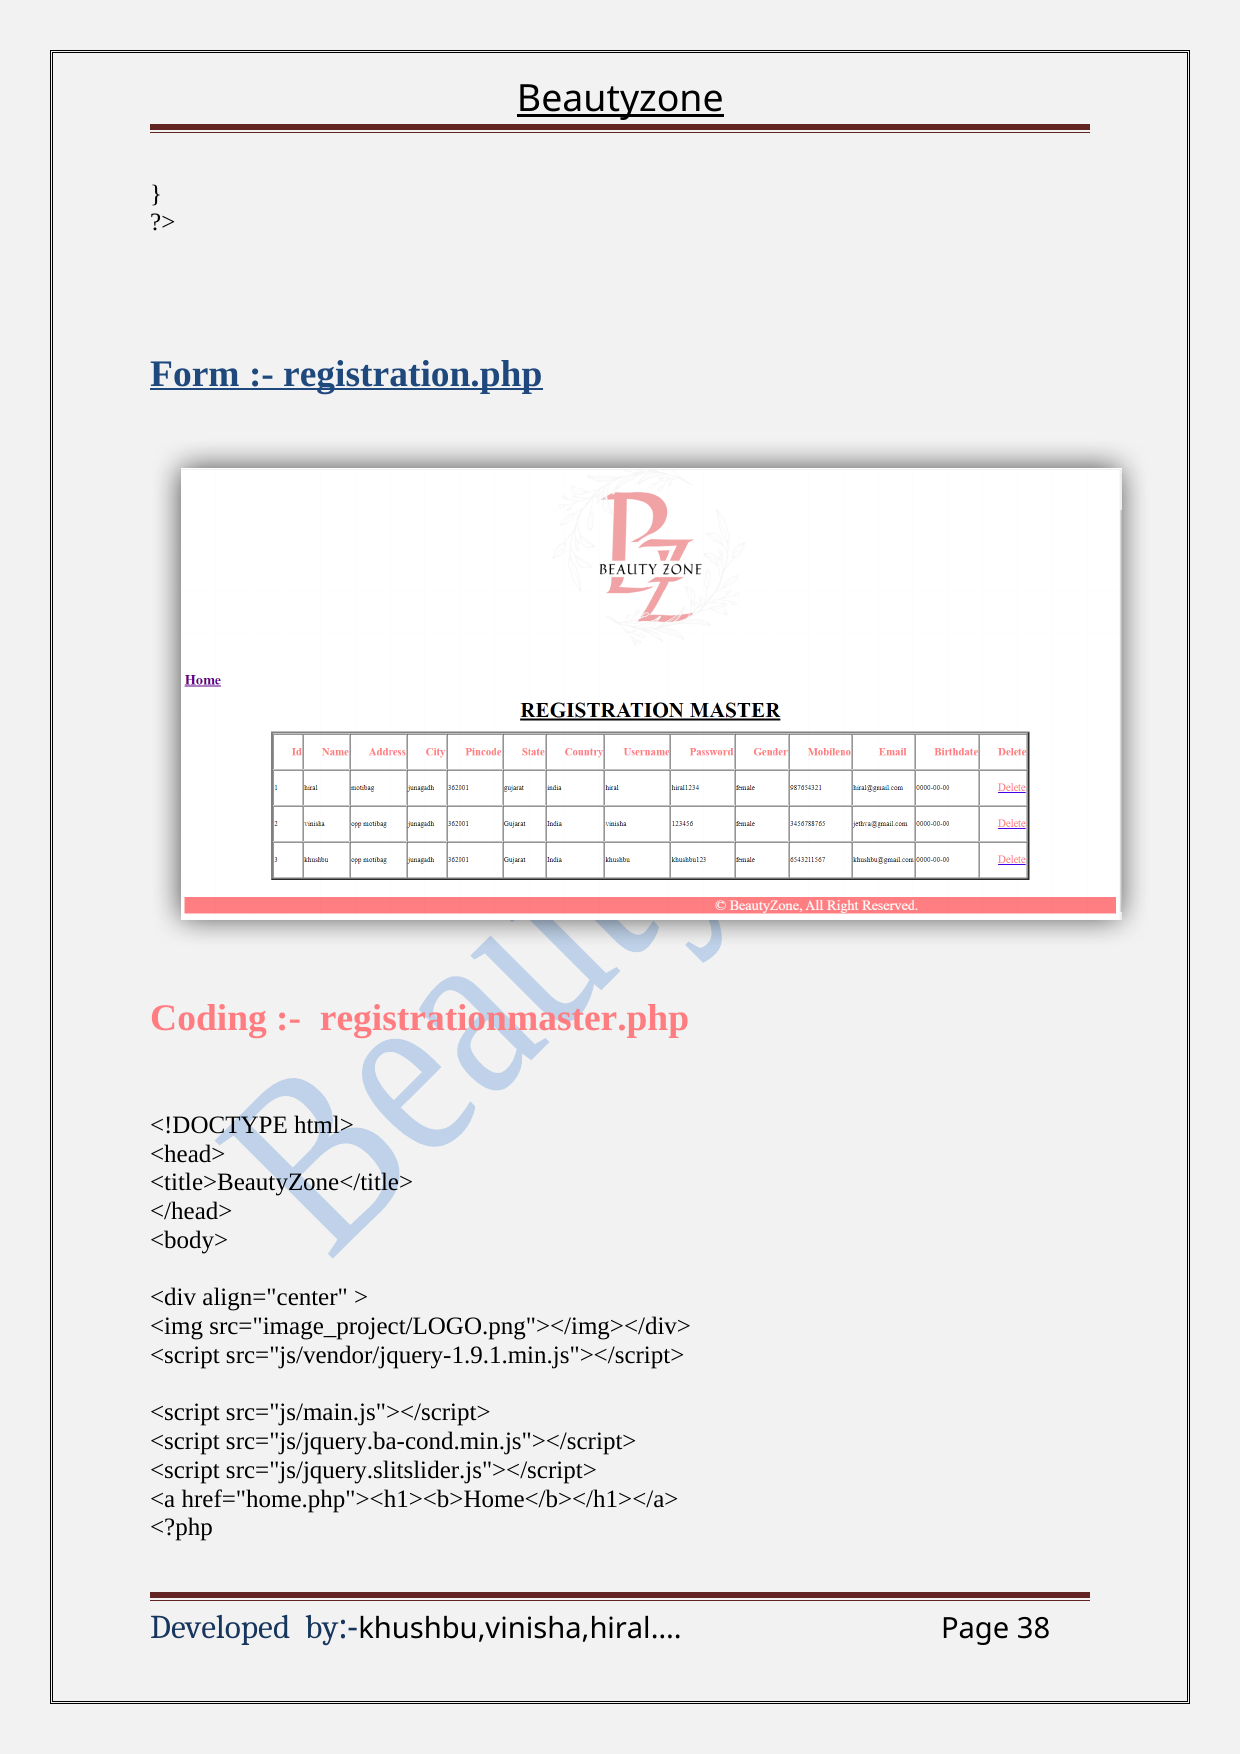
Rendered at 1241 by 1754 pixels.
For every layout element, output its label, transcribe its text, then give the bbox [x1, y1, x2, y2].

text <script src="js/jquery.ba-cond.min.js"></script> [150, 1426, 1090, 1455]
text Coding :- registrationmaster.php [150, 995, 1090, 1038]
text <a href="home.php"><h1><b>Home</b></h1></a> [150, 1484, 1090, 1512]
text <?php [150, 1512, 1090, 1541]
picture [181, 468, 1122, 920]
text Form :- registration.php [150, 351, 1090, 394]
text <img src="image_project/LOGO.png"></img></div> [150, 1311, 1090, 1340]
text ?> [150, 207, 1090, 236]
text <body> [150, 1225, 1090, 1254]
text <script src="js/jquery.slitslider.js"></script> [150, 1455, 1090, 1484]
text <div align="center" > [150, 1282, 1090, 1311]
text <script src="js/main.js"></script> [150, 1397, 1090, 1426]
text <script src="js/vendor/jquery-1.9.1.min.js"></script> [150, 1340, 1090, 1369]
text </head> [150, 1196, 1090, 1225]
text <title>BeautyZone</title> [150, 1167, 1090, 1196]
text } [150, 179, 1090, 207]
text <head> [150, 1139, 1090, 1167]
text <!DOCTYPE html> [150, 1110, 1090, 1139]
